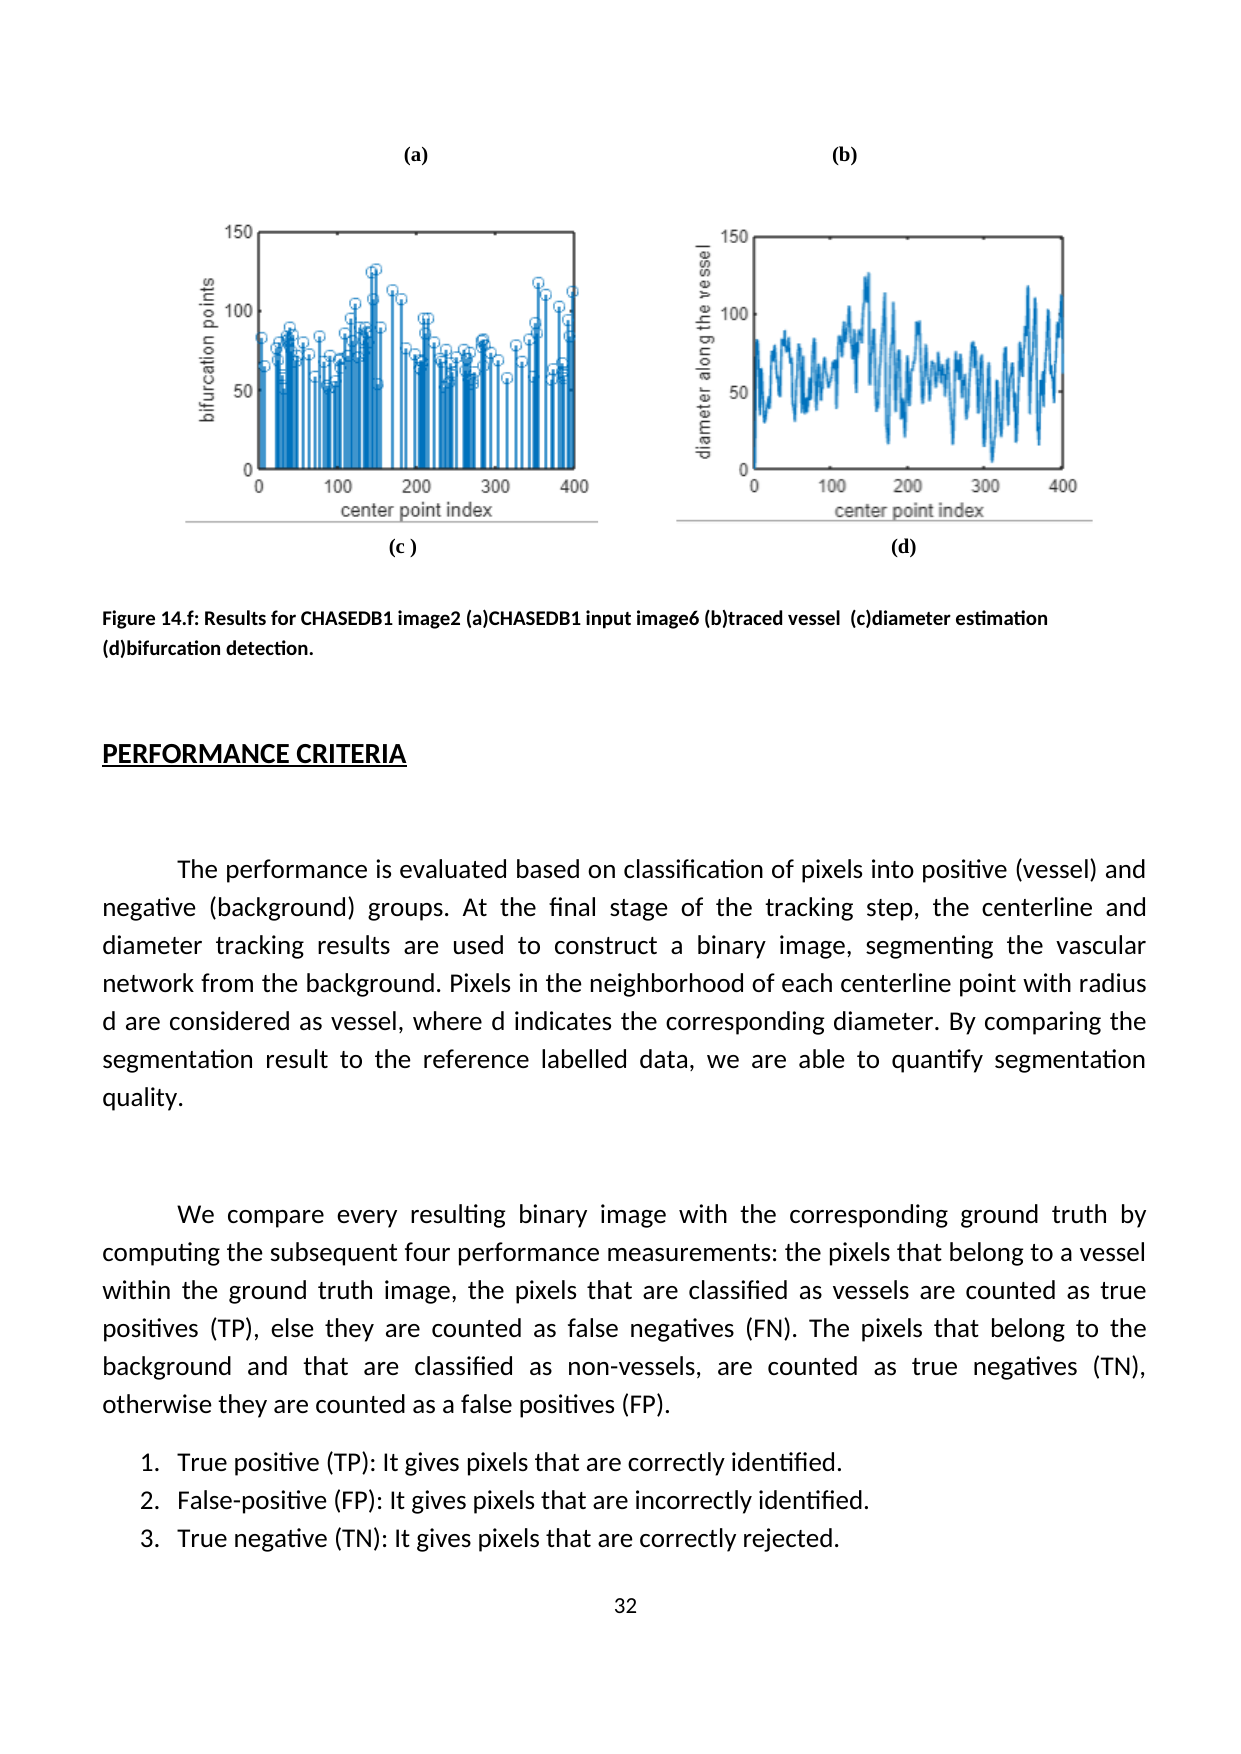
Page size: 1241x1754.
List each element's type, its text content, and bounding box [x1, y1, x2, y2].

list True positive (TP): It gives pixels that are correctly identified. [139, 1446, 1148, 1479]
picture [676, 214, 1093, 524]
list False-positive (FP): It gives pixels that are incorrectly identified. [139, 1483, 1148, 1517]
text We compare every resulting binary image with the corresponding ground truth by computing the subsequent four performance measurements: the pixels that belong to a vessel within the ground truth image, the pixels that are classified as vessels are counted as true positives (TP), else they are counted as false negatives (FN). The pixels that belong to the background and that are classified as non-vessels, are counted as true negatives (TN), otherwise they are counted as a false positives (FP). [102, 1197, 1148, 1420]
list (b) [404, 142, 1148, 166]
picture [185, 209, 599, 524]
text The performance is evaluated based on classification of pixels into positive (vessel) and negative (background) groups. At the final stage of the tracking step, the centerline and diameter tracking results are used to construct a binary image, segmenting the vascular network from the background. Pixels in the neighborhood of each centerline point with radius d are considered as vessel, where d indicates the corresponding diameter. By comparing the segmentation result to the reference labelled data, we are able to quantify segmentation quality. [102, 852, 1148, 1113]
text PERFORMANCE CRITERIA [102, 735, 1148, 770]
text Figure 14.f: Results for CHASEDB1 image2 (a)CHASEDB1 input image6 (b)traced vessel (c)diameter estimation (d)bifurcation detection. [102, 606, 1148, 660]
text (c ) (d) [102, 534, 1148, 558]
list True negative (TN): It gives pixels that are correctly rejected. [139, 1521, 1148, 1554]
